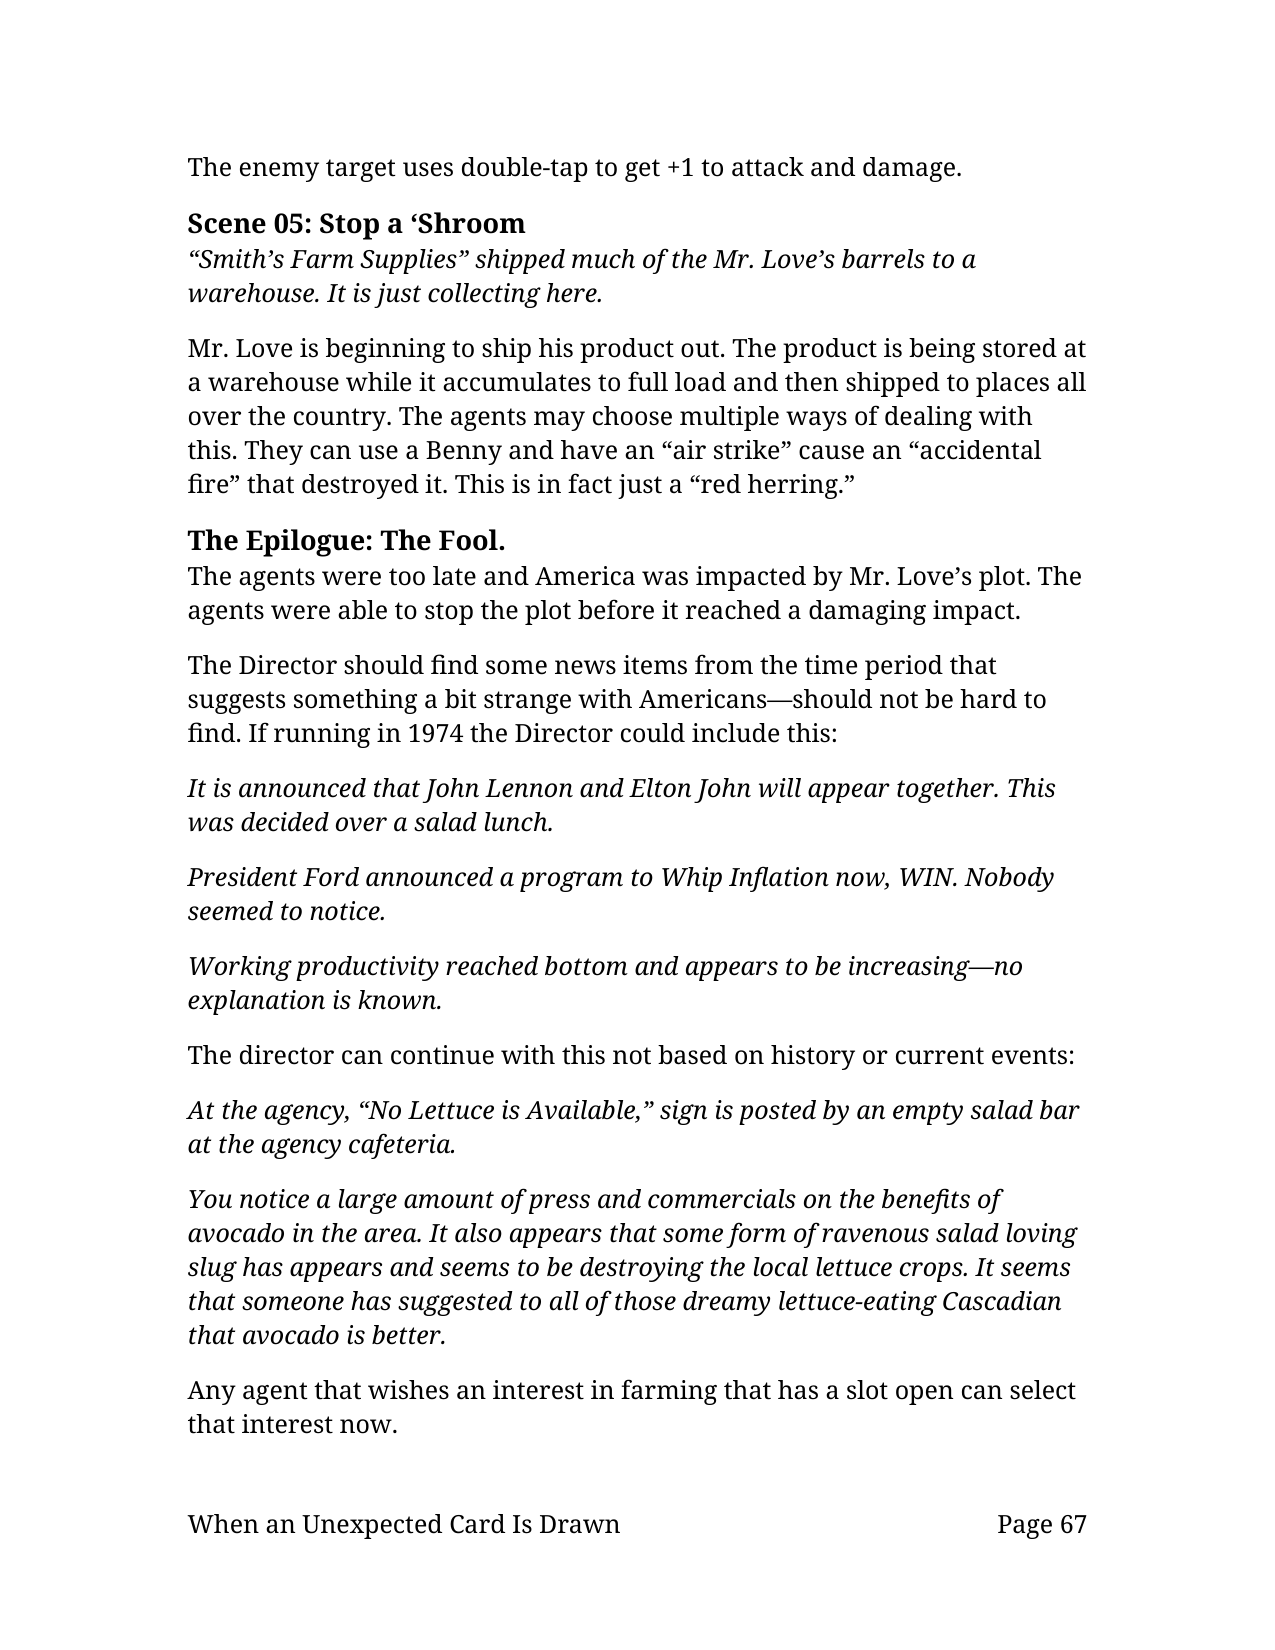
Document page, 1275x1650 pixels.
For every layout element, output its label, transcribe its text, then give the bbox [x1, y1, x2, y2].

text “Smith’s Farm Supplies” shipped much of the Mr. Love’s barrels to a warehouse. It is just collecting here. [187, 242, 1087, 310]
subtitle Scene 05: Stop a ‘Shroom [187, 205, 1087, 242]
text It is announced that John Lennon and Elton John will appear together. This was decided over a salad lunch. [187, 771, 1087, 839]
text The Director should find some news items from the time period that suggests something a bit strange with Americans—should not be hard to find. If running in 1974 the Director could include this: [187, 648, 1087, 750]
text You notice a large amount of press and commercials on the benefits of avocado in the area. It also appears that some form of ravenous salad loving slug has appears and seems to be destroying the local lettuce crops. It seems that someone has suggested to all of those dreamy lettuce-eating Cascadian that avocado is better. [187, 1181, 1087, 1352]
subtitle The Epilogue: The Fool. [187, 522, 1087, 559]
text The agents were too late and America was impacted by Mr. Love’s plot. The agents were able to stop the plot before it reached a damaging impact. [187, 559, 1087, 627]
text Working productivity reached bottom and appears to be increasing—no explanation is known. [187, 949, 1087, 1017]
text The enemy target uses double-tap to get +1 to attack and damage. [187, 150, 1087, 184]
text Mr. Love is beginning to ship his product out. The product is being stored at a warehouse while it accumulates to full load and then shipped to places all over the country. The agents may choose multiple ways of dealing with this. They can use a Benny and have an “air strike” cause an “accidental fire” that destroyed it. This is in fact just a “red herring.” [187, 331, 1087, 501]
text Any agent that wishes an interest in farming that has a slot open can select that interest now. [187, 1373, 1087, 1441]
text The director can continue with this not based on history or current events: [187, 1038, 1087, 1072]
text President Ford announced a program to Whip Inflation now, WIN. Nobody seemed to notice. [187, 860, 1087, 928]
text At the agency, “No Lettuce is Available,” sign is posted by an empty salad bar at the agency cafeteria. [187, 1092, 1087, 1161]
